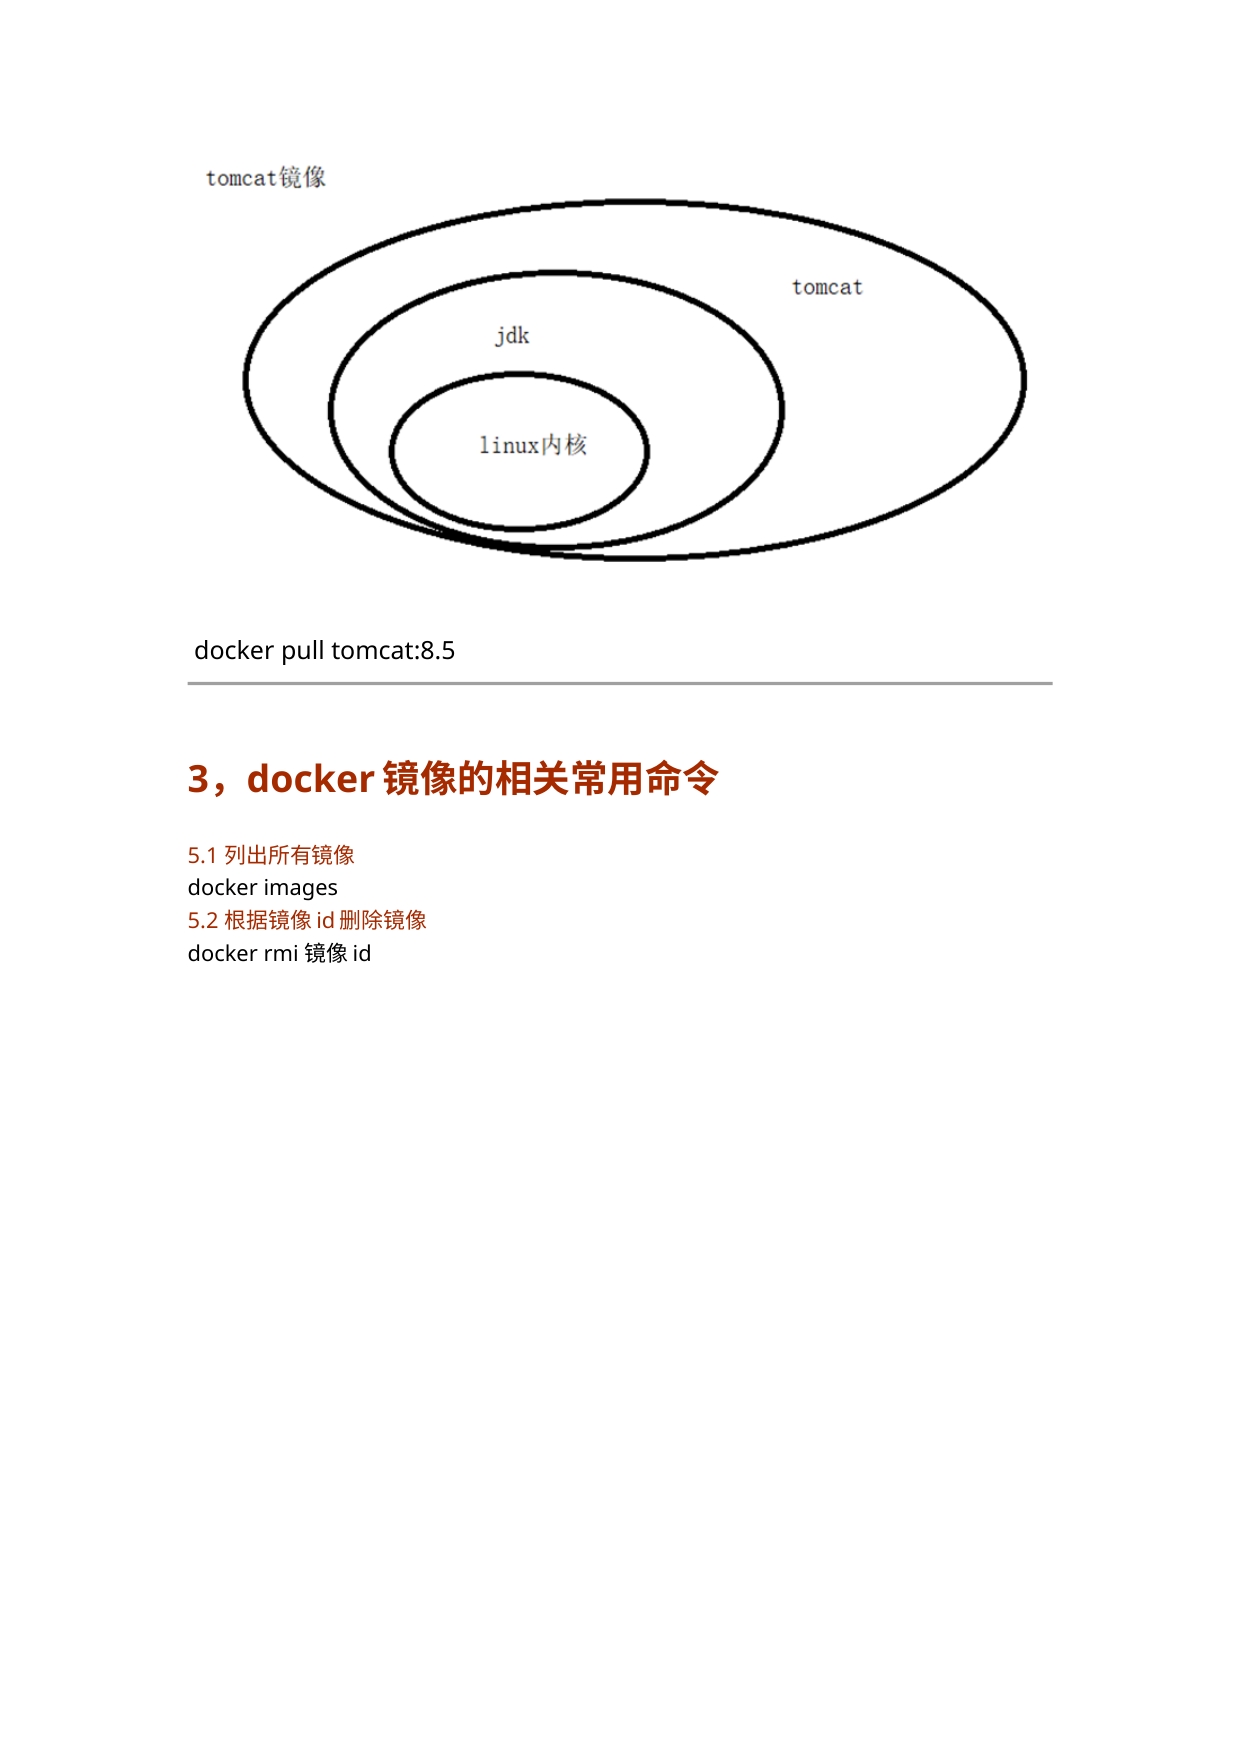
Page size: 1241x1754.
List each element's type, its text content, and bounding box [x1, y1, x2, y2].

text docker images [187, 870, 1053, 903]
subtitle 3，docker镜像的相关常用命令 [187, 744, 1053, 809]
picture [187, 162, 1053, 571]
text 5.2 根据镜像id删除镜像 [187, 903, 1053, 935]
text 5.1 列出所有镜像 [187, 838, 1053, 870]
text docker rmi 镜像id [187, 935, 1053, 968]
text docker pull tomcat:8.5 [187, 617, 1053, 681]
